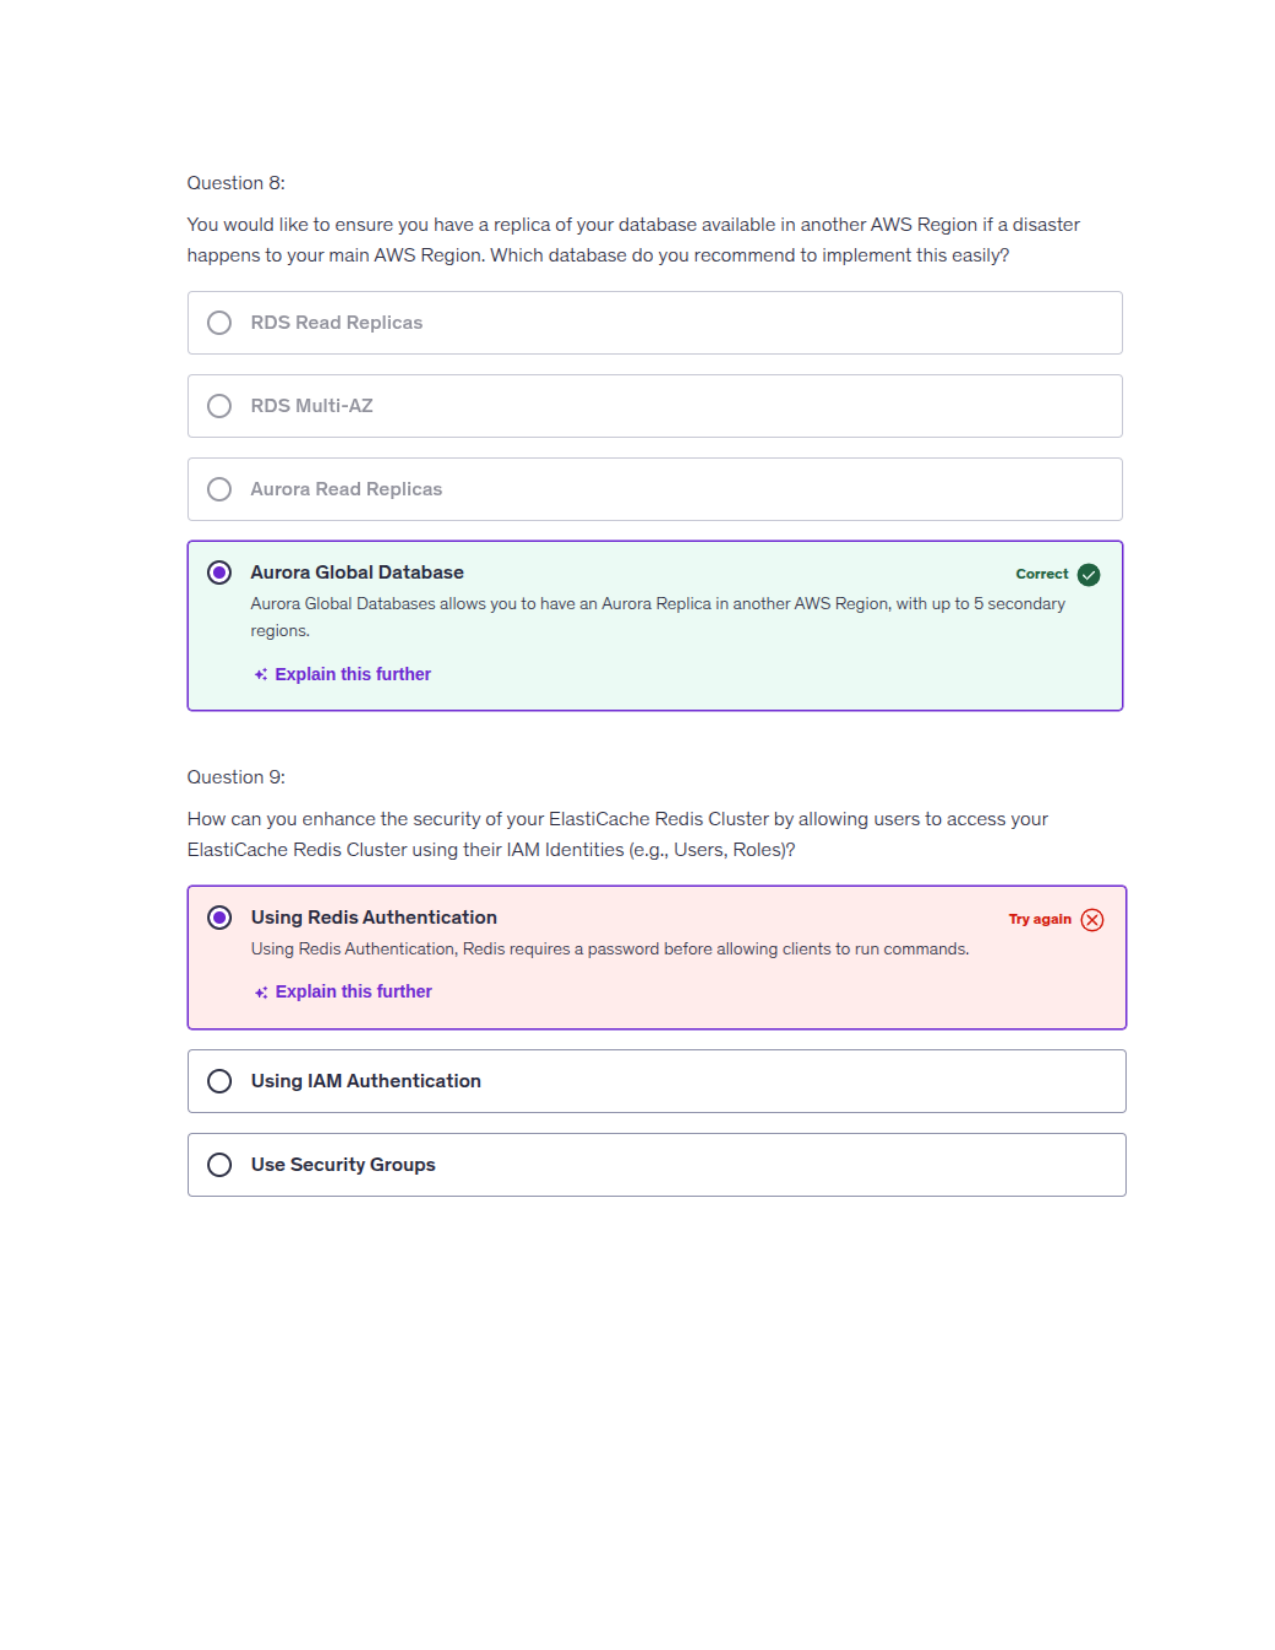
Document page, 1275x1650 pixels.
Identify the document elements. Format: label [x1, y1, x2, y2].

text [150, 150, 1125, 1207]
